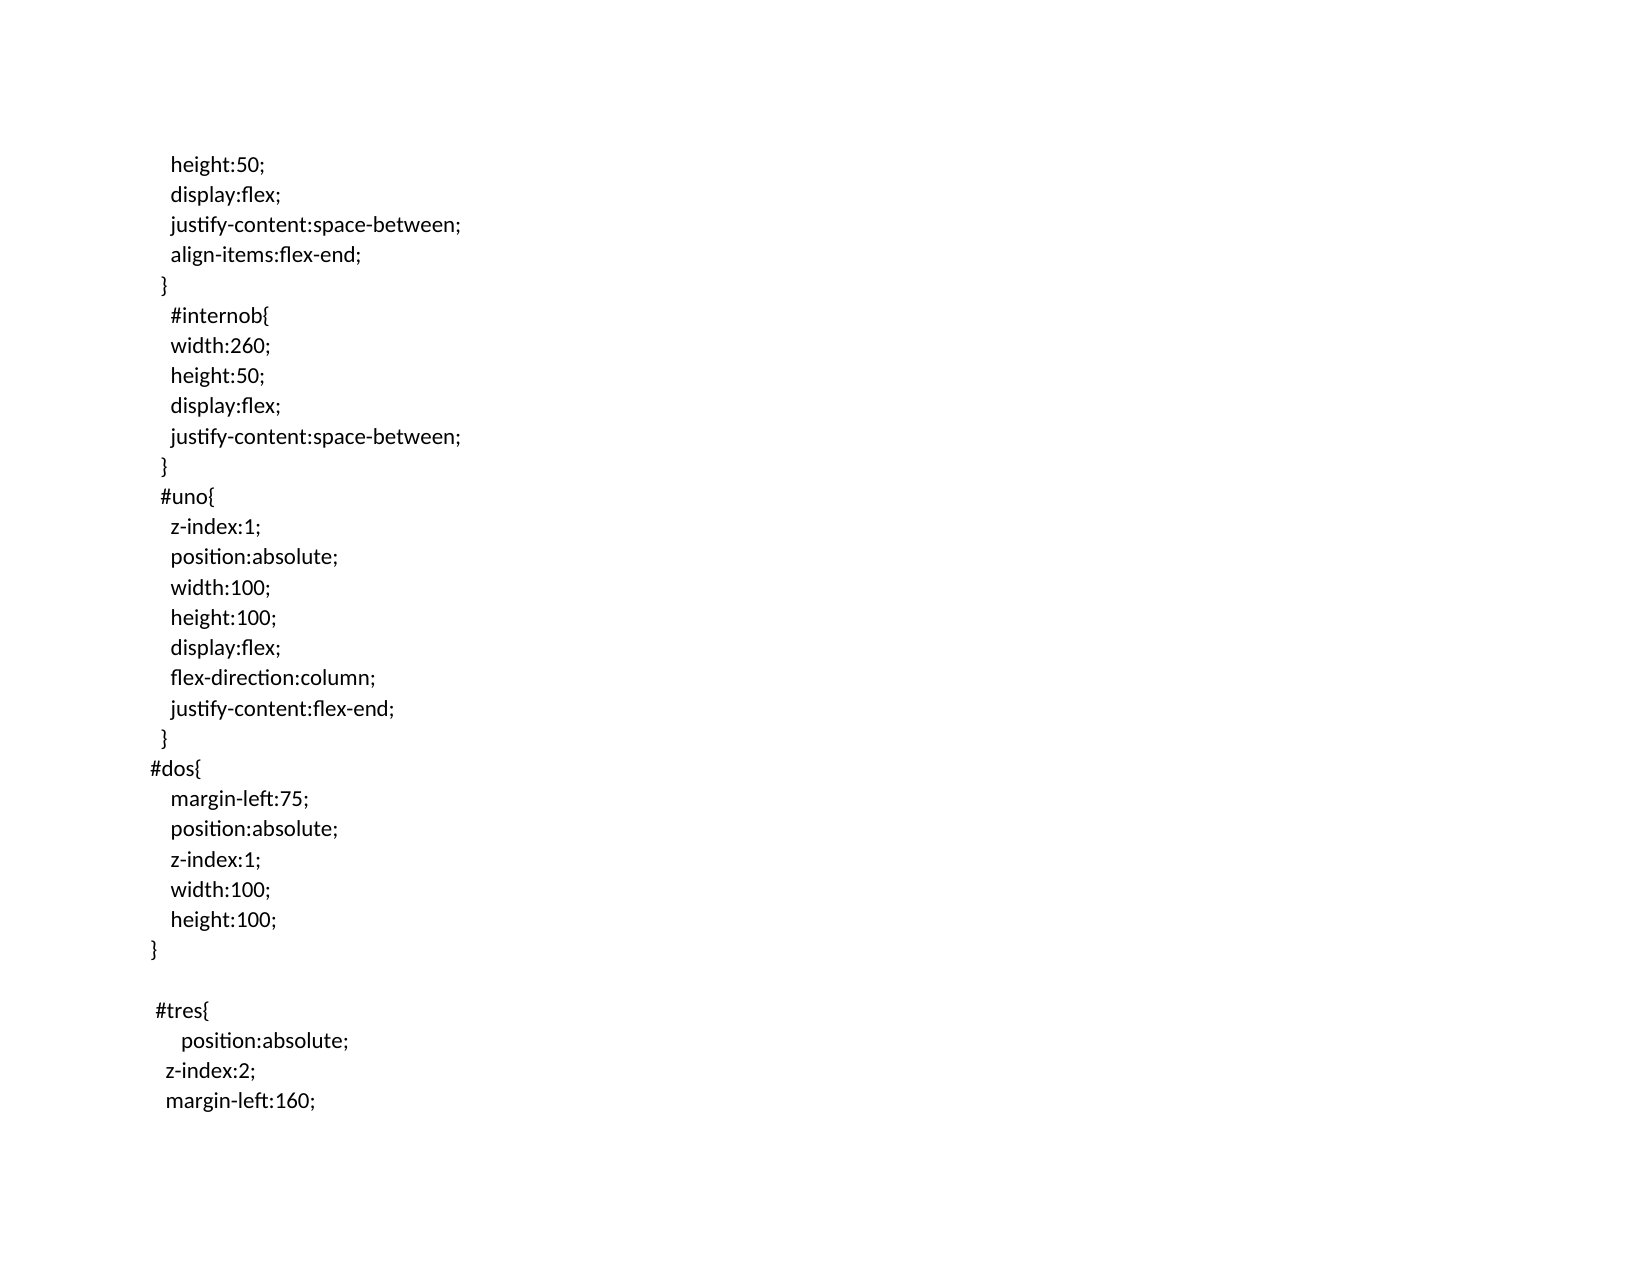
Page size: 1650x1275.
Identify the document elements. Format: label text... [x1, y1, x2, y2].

text } [150, 724, 1500, 752]
text justify-content:space-between; [150, 210, 1500, 238]
text display:flex; [150, 392, 1500, 420]
text margin-left:160; [150, 1086, 1500, 1114]
text } [150, 271, 1500, 299]
text height:50; [150, 150, 1500, 178]
text position:absolute; [150, 1026, 1500, 1054]
text width:100; [150, 875, 1500, 903]
text width:260; [150, 331, 1500, 359]
text height:50; [150, 361, 1500, 389]
text height:100; [150, 905, 1500, 933]
text display:flex; [150, 633, 1500, 661]
text height:100; [150, 603, 1500, 631]
text #tres{ [150, 996, 1500, 1024]
text } [150, 452, 1500, 480]
text } [150, 935, 1500, 963]
text align-items:flex-end; [150, 241, 1500, 269]
text z-index:1; [150, 845, 1500, 873]
text justify-content:space-between; [150, 422, 1500, 450]
text justify-content:flex-end; [150, 694, 1500, 722]
text position:absolute; [150, 814, 1500, 843]
text flex-direction:column; [150, 663, 1500, 692]
text position:absolute; [150, 543, 1500, 571]
text width:100; [150, 573, 1500, 601]
text #dos{ [150, 754, 1500, 782]
text z-index:2; [150, 1056, 1500, 1084]
text display:flex; [150, 180, 1500, 208]
text margin-left:75; [150, 784, 1500, 812]
text #uno{ [150, 482, 1500, 510]
text #internob{ [150, 301, 1500, 329]
text z-index:1; [150, 512, 1500, 541]
